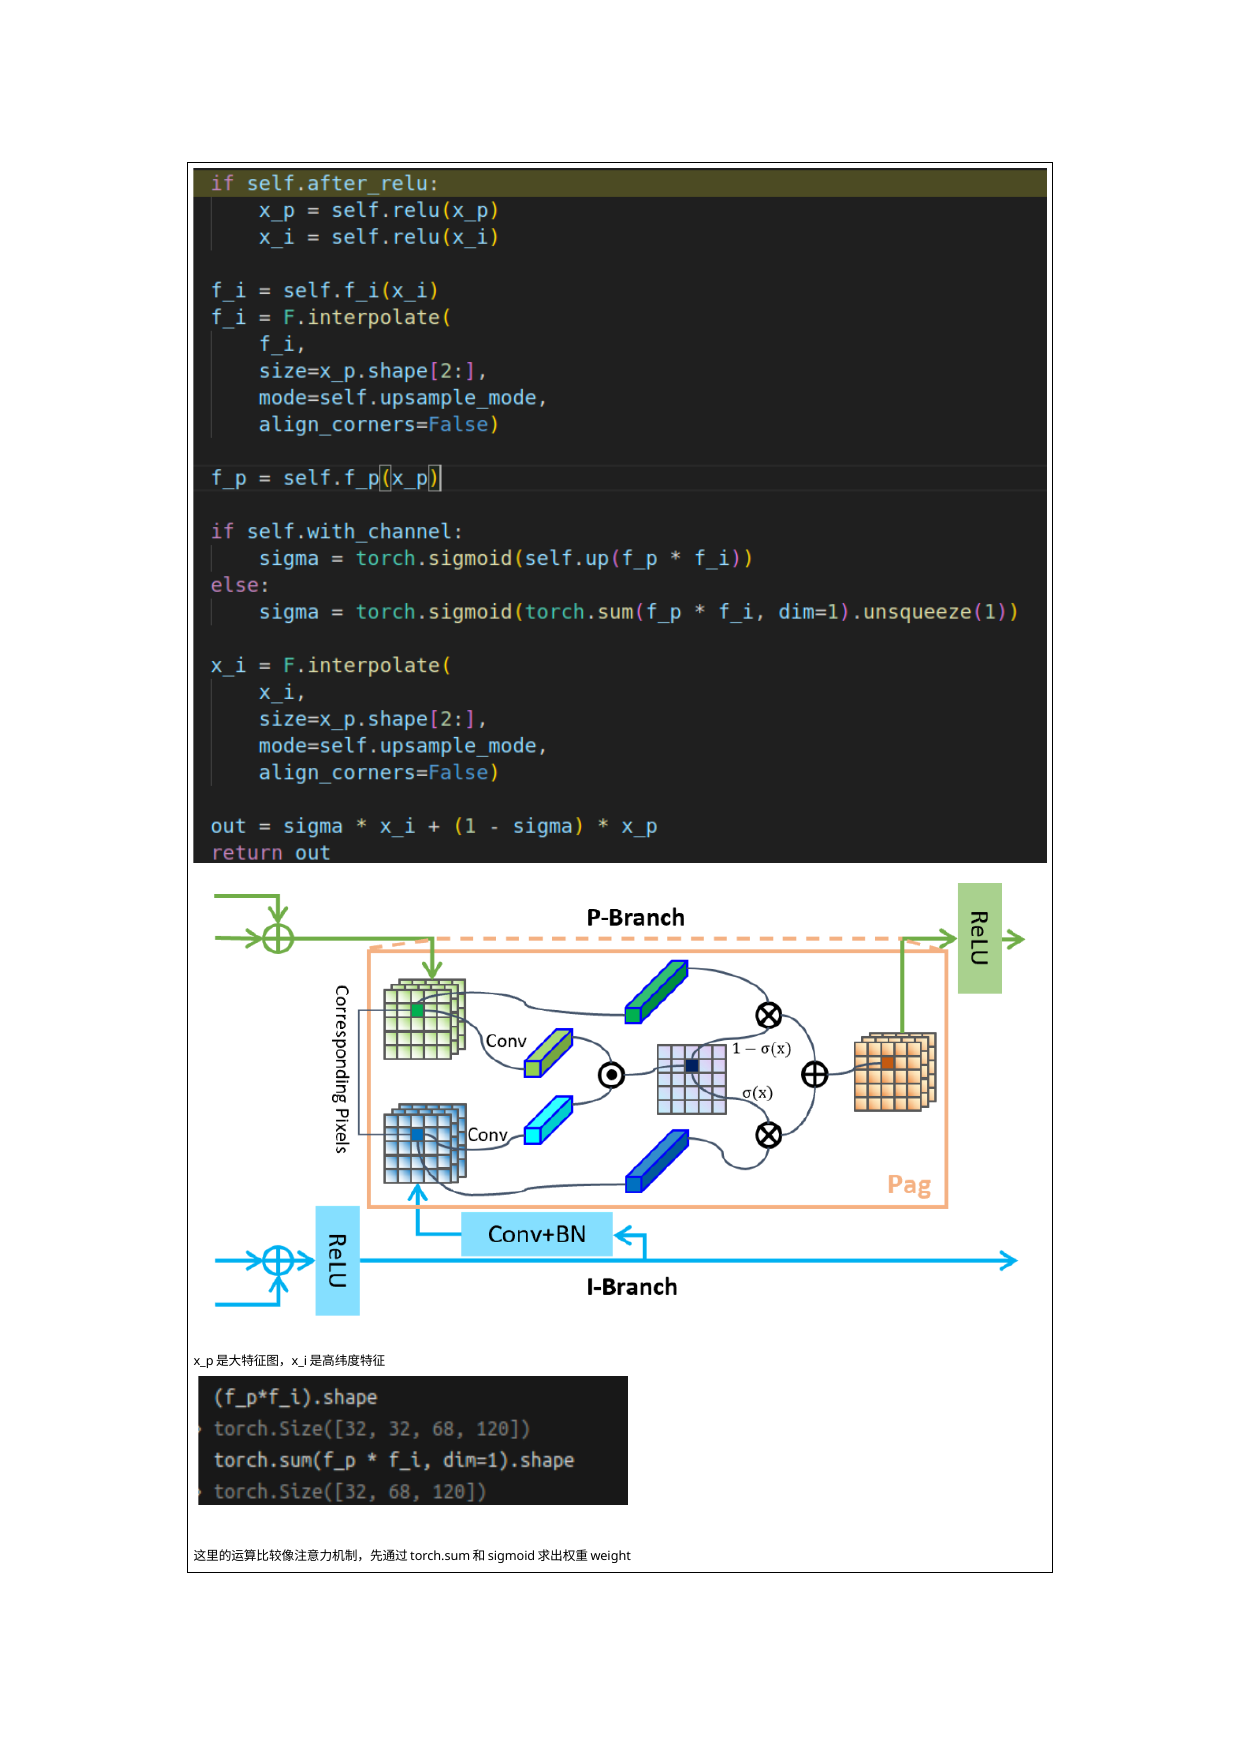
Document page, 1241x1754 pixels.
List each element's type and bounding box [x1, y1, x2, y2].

picture [193, 168, 1047, 863]
table_header [188, 163, 1052, 1571]
picture [191, 869, 1045, 1324]
picture [198, 1376, 628, 1505]
